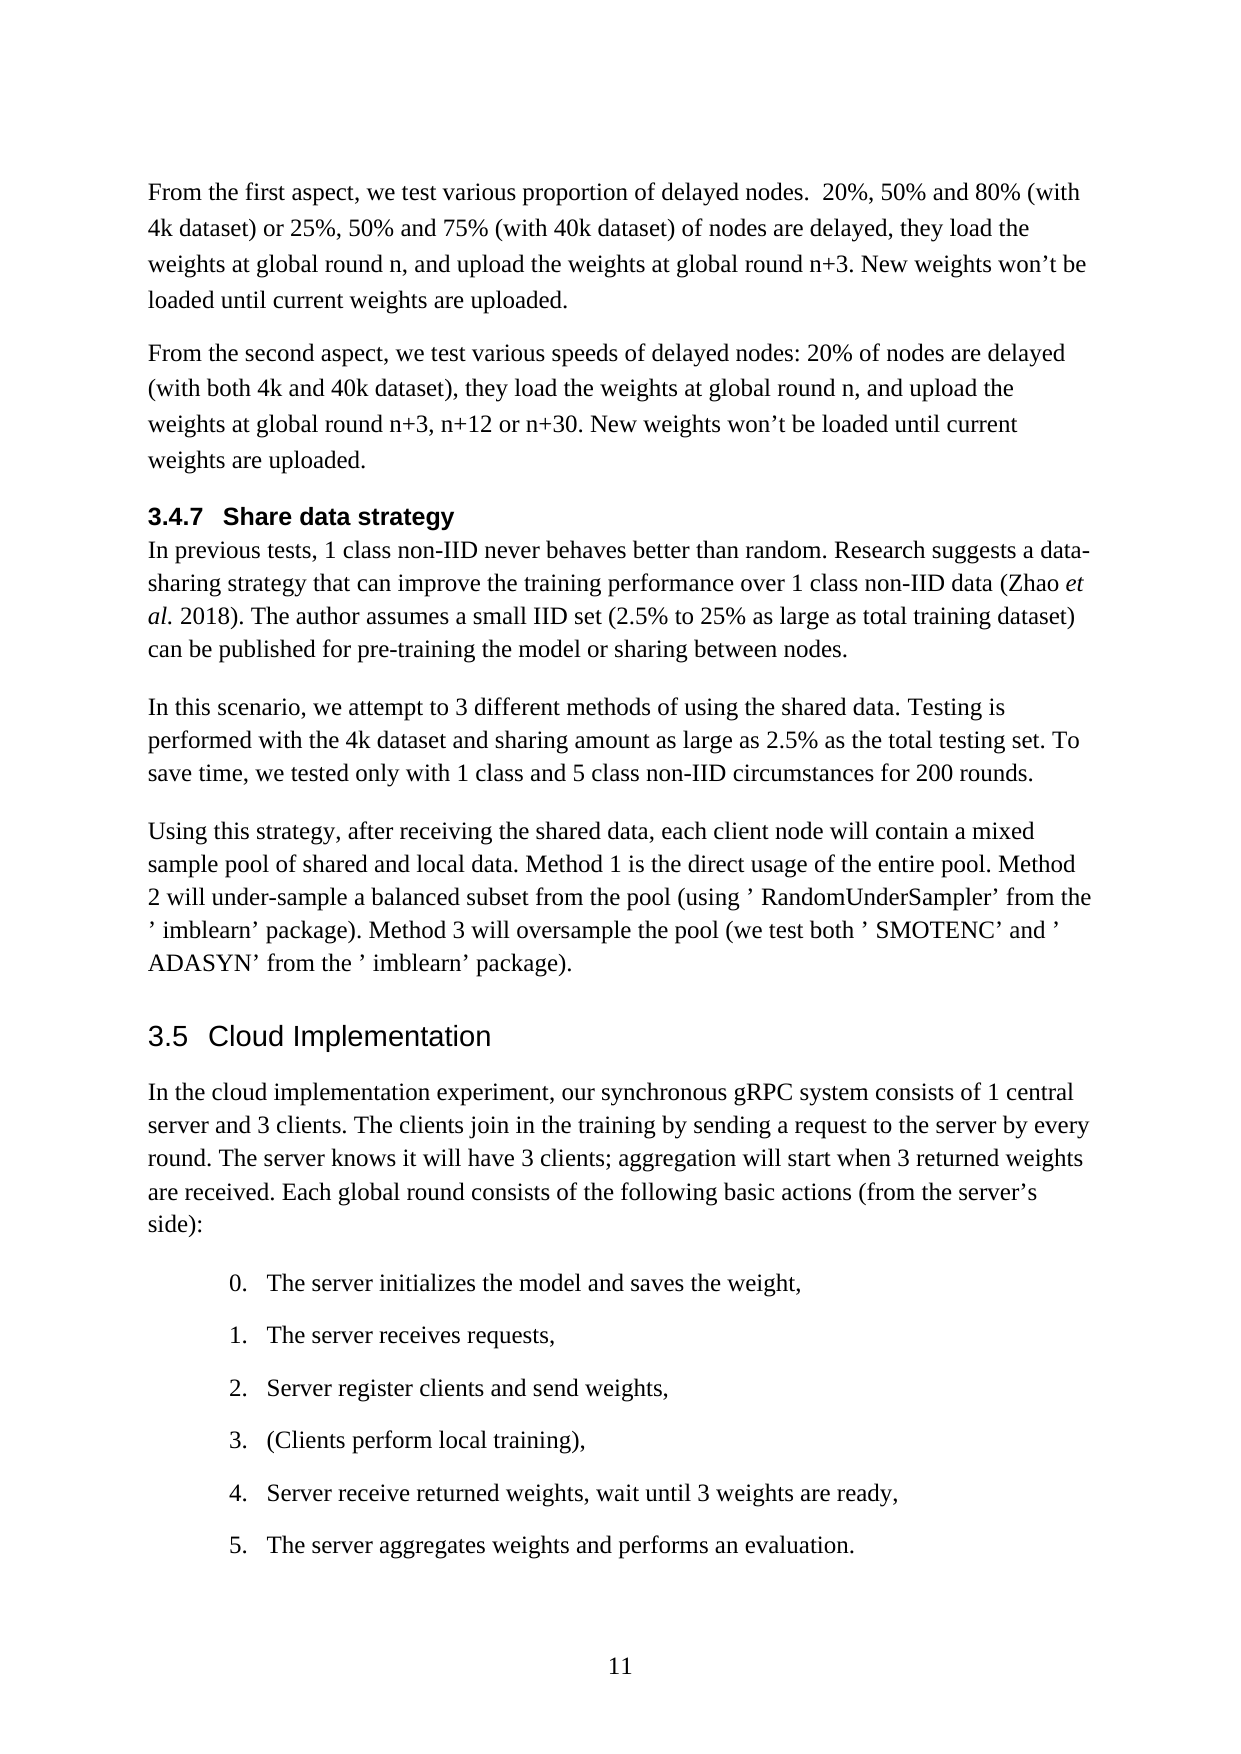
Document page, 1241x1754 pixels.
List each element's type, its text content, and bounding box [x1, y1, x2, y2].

list (Clients perform local training), [229, 1425, 1092, 1454]
subtitle Share data strategy [148, 502, 1092, 531]
subtitle Cloud Implementation [148, 1019, 1092, 1052]
list The server receives requests, [229, 1320, 1092, 1349]
list Server register clients and send weights, [229, 1373, 1092, 1402]
text In this scenario, we attempt to 3 different methods of using the shared data. Testing is performed with the 4k dataset and sharing amount as large as 2.5% as the total testing set. To save time, we tested only with 1 class and 5 class non-IID circumstances for 200 rounds. [148, 692, 1092, 787]
text In previous tests, 1 class non-IID never behaves better than random. Research suggests a data-sharing strategy that can improve the training performance over 1 class non-IID data (Zhao et al. 2018). The author assumes a small IID set (2.5% to 25% as large as total training dataset) can be published for pre-training the model or sharing between nodes. [148, 535, 1092, 663]
text From the second aspect, we test various speeds of delayed nodes: 20% of nodes are delayed (with both 4k and 40k dataset), they load the weights at global round n, and upload the weights at global round n+3, n+12 or n+30. New weights won’t be loaded until current weights are uploaded. [148, 338, 1092, 474]
list The server initializes the model and saves the weight, [229, 1268, 1092, 1296]
text From the first aspect, we test various proportion of delayed nodes. 20%, 50% and 80% (with 4k dataset) or 25%, 50% and 75% (with 40k dataset) of nodes are delayed, they load the weights at global round n, and upload the weights at global round n+3. New weights won’t be loaded until current weights are uploaded. [148, 177, 1092, 314]
text Using this strategy, after receiving the shared data, each client node will contain a mixed sample pool of shared and local data. Method 1 is the direct usage of the entire pool. Method 2 will under-sample a balanced subset from the pool (using ’ RandomUnderSampler’ from the ’ imblearn’ package). Method 3 will oversample the pool (we test both ’ SMOTENC’ and ’ ADASYN’ from the ’ imblearn’ package). [148, 816, 1092, 977]
text In the cloud implementation experiment, our synchronous gRPC system consists of 1 central server and 3 clients. The clients join in the training by sending a request to the server by every round. The server knows it will have 3 clients; aggregation will start when 3 returned weights are received. Each global round consists of the following basic actions (from the server’s side): [148, 1077, 1092, 1238]
list Server receive returned weights, wait until 3 weights are ready, [229, 1478, 1092, 1507]
list The server aggregates weights and performs an evaluation. [229, 1531, 1092, 1559]
